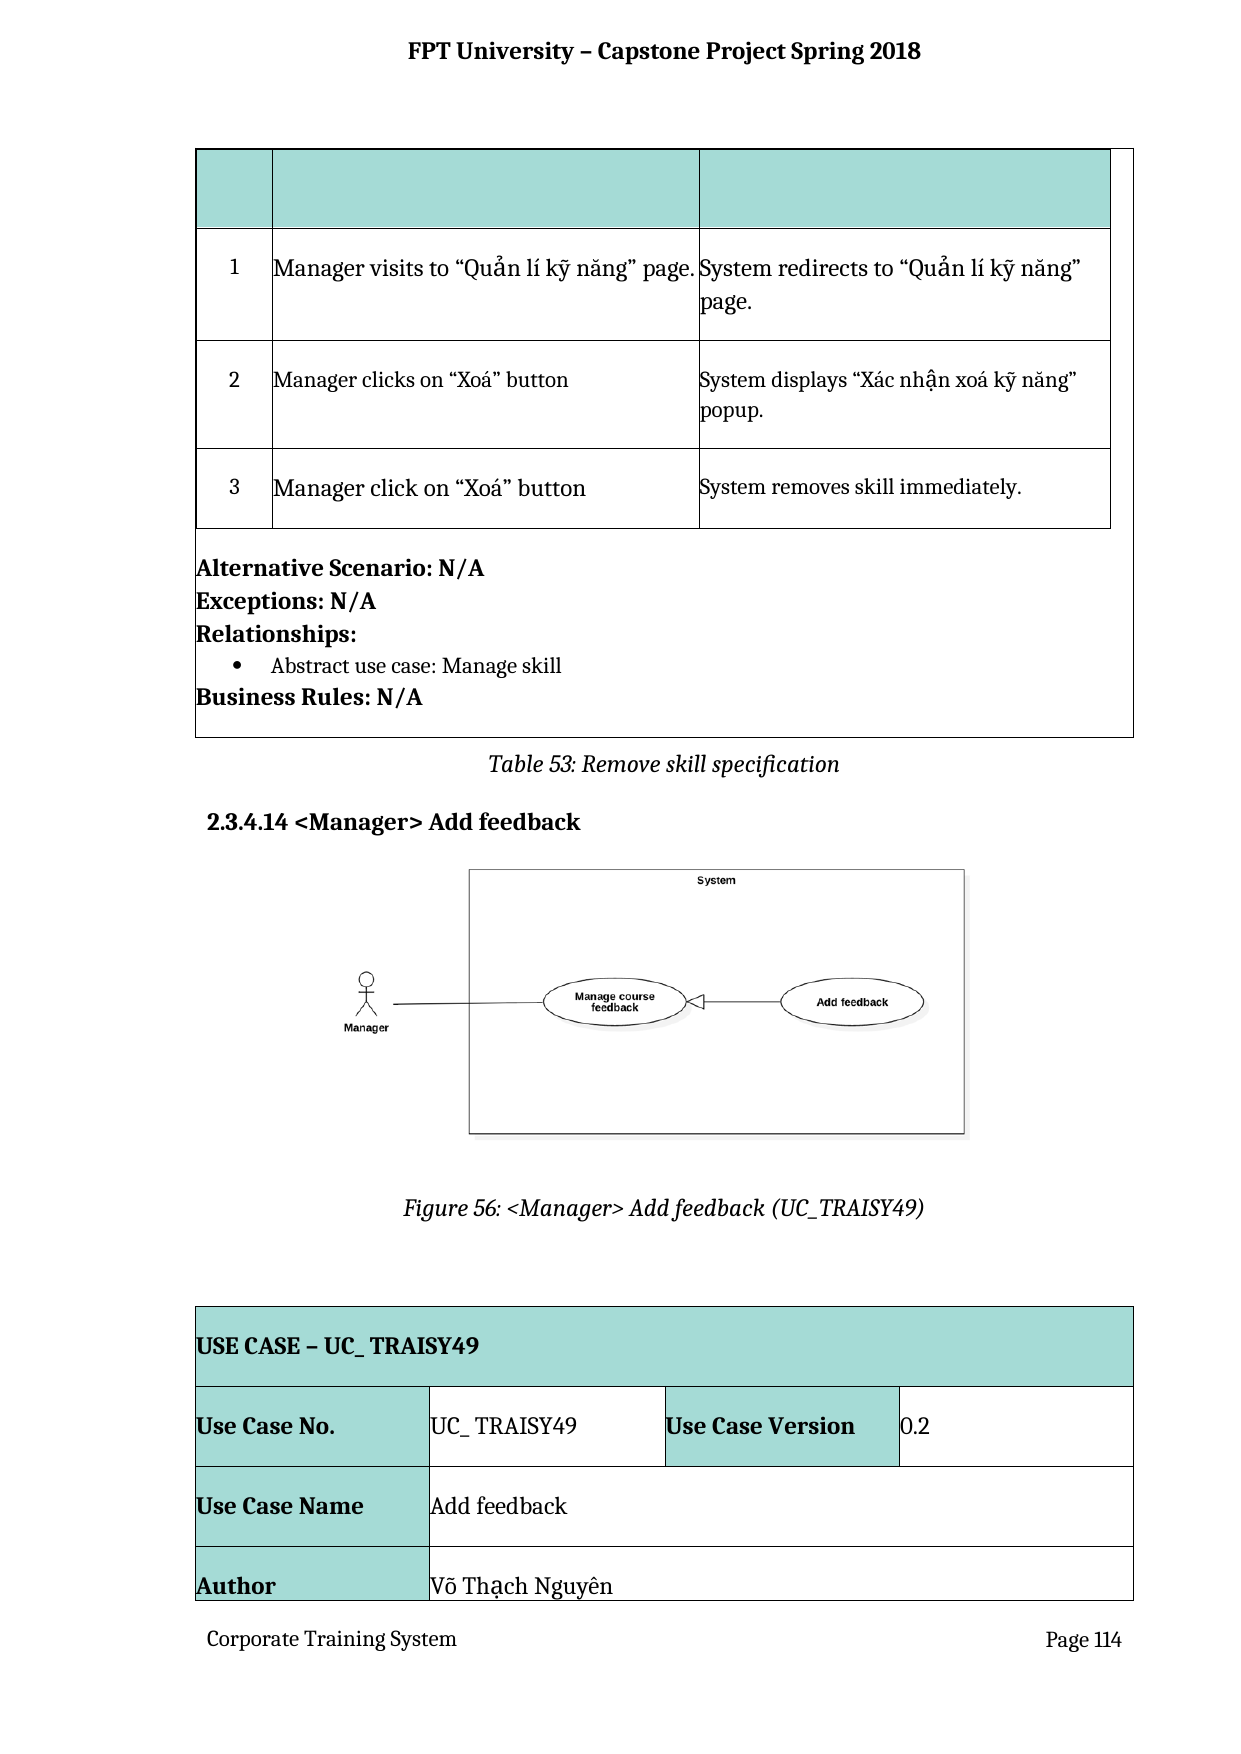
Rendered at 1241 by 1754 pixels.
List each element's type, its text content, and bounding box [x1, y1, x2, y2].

table_cell Author [196, 1547, 429, 1600]
text Figure 56: <Manager> Add feedback (UC_TRAISY49) [207, 1194, 1122, 1223]
table_cell Use Case Name [196, 1467, 429, 1546]
table_header USE CASE – UC_ TRAISY49 [196, 1307, 1133, 1386]
table_cell Use Case No. [196, 1387, 429, 1466]
table_cell Add feedback [430, 1467, 1133, 1546]
picture [328, 841, 1001, 1169]
table_cell Use Case Version [666, 1387, 899, 1466]
table_cell Võ Thạch Nguyên [430, 1547, 1133, 1600]
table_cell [196, 149, 1133, 737]
table_cell 0.2 [900, 1387, 1133, 1466]
table_cell UC_ TRAISY49 [430, 1387, 665, 1466]
text 2.3.4.14 <Manager> Add feedback [207, 808, 1122, 837]
list Table : Remove skill specification [207, 750, 1122, 779]
